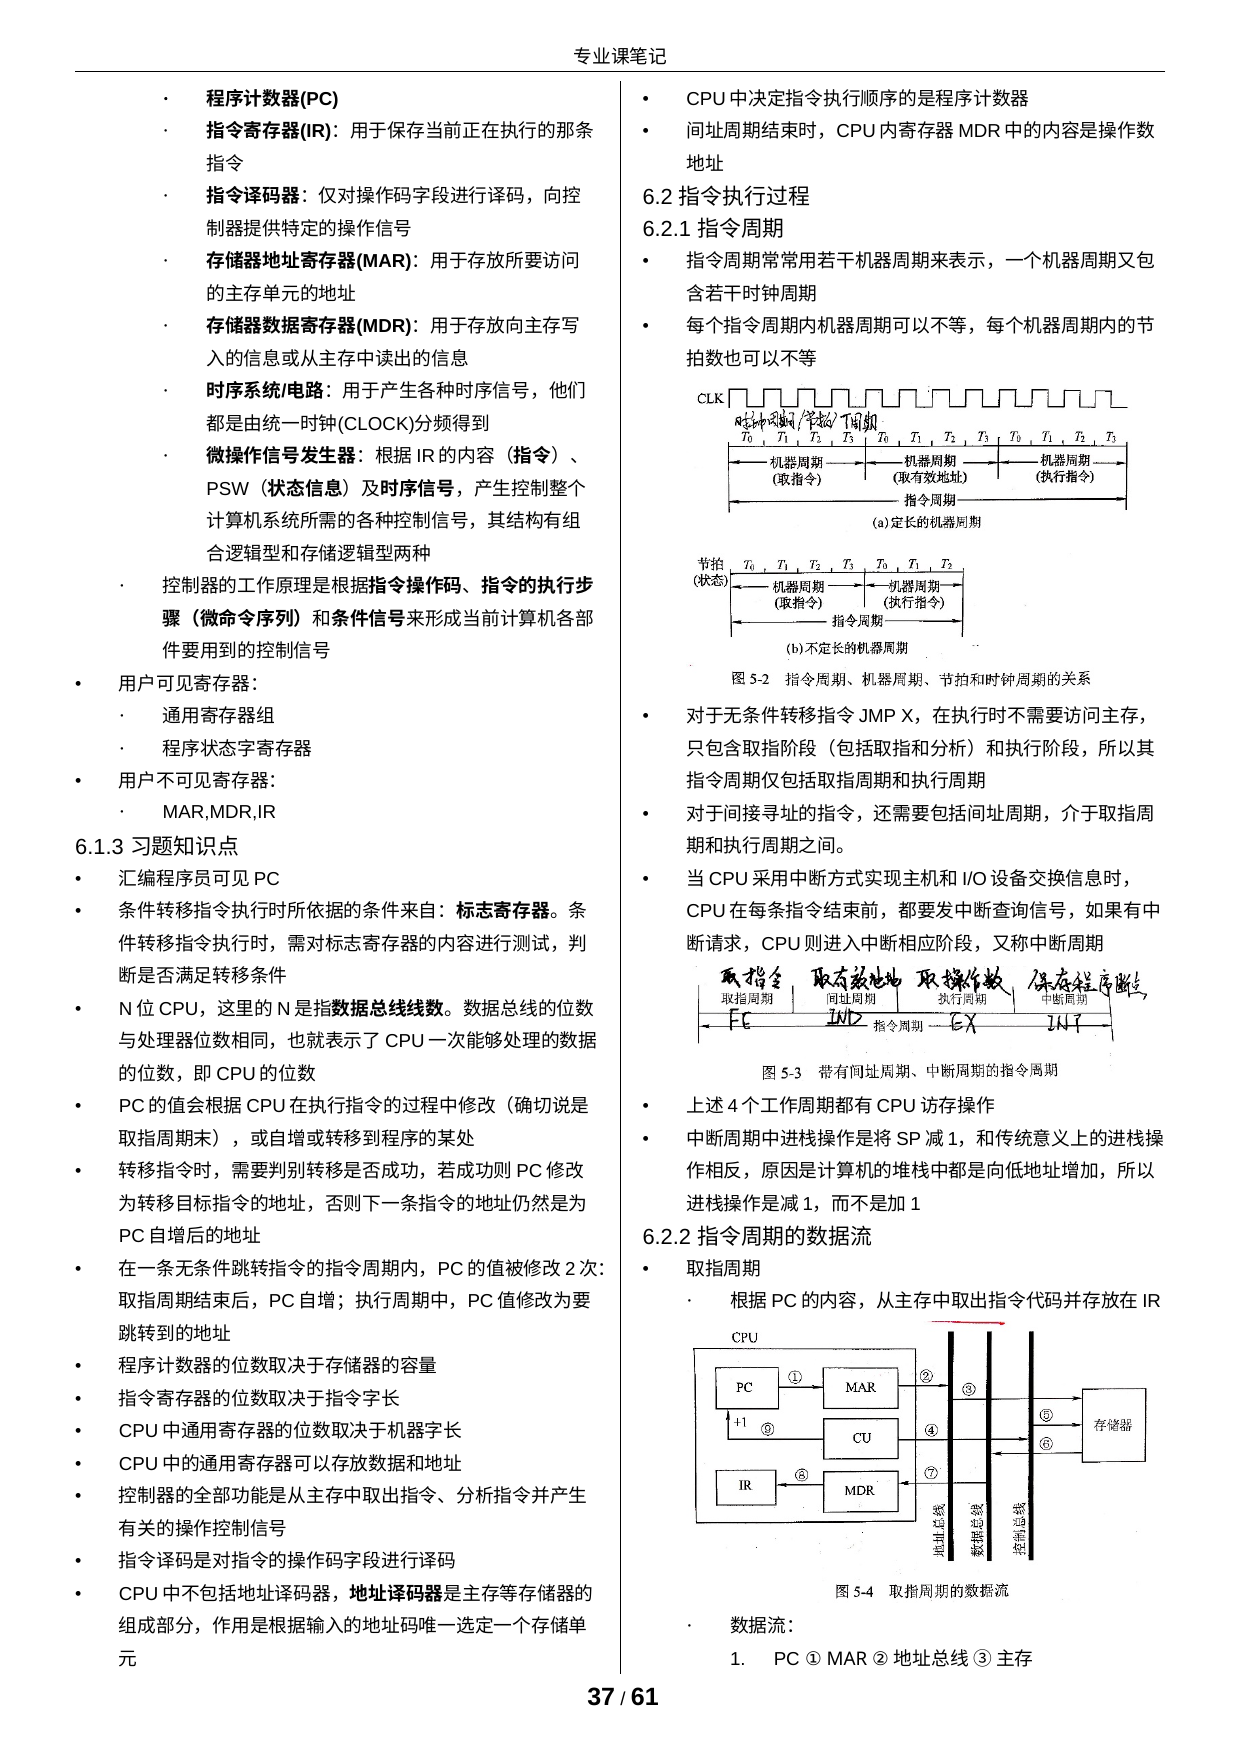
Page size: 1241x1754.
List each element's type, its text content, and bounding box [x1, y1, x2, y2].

text 中断周期中进栈操作是将SP减1，和传统意义上的进栈操作相反，原因是计算机的堆栈中都是向低地址增加，所以进栈操作是减1，而不是加1 [642, 1121, 1165, 1218]
text CPU中通用寄存器的位数取决于机器字长 [75, 1413, 598, 1446]
text 汇编程序员可见PC [75, 861, 598, 893]
text 指令周期常常用若干机器周期来表示，一个机器周期又包含若干时钟周期 [642, 243, 1165, 308]
text N位CPU，这里的N是指数据总线线数。数据总线的位数与处理器位数相同，也就表示了CPU一次能够处理的数据的位数，即CPU的位数 [75, 991, 598, 1088]
list 通用寄存器组 [119, 698, 598, 731]
text 在一条无条件跳转指令的指令周期内，PC的值被修改2次：取指周期结束后，PC自增；执行周期中，PC值修改为要跳转到的地址 [75, 1251, 598, 1348]
text 用户不可见寄存器： [75, 763, 598, 796]
text 指令译码是对指令的操作码字段进行译码 [75, 1543, 598, 1576]
text 用户可见寄存器： [75, 666, 598, 698]
list 时序系统/电路：用于产生各种时序信号，他们都是由统一时钟(CLOCK)分频得到 [162, 373, 598, 438]
text 取指周期 [642, 1251, 1165, 1283]
text 条件转移指令执行时所依据的条件来自：标志寄存器。条件转移指令执行时，需对标志寄存器的内容进行测试，判断是否满足转移条件 [75, 893, 598, 991]
list 数据流： [686, 1608, 1165, 1641]
picture [686, 966, 1154, 1081]
subtitle 指令周期 [642, 211, 1165, 243]
text 程序计数器的位数取决于存储器的容量 [75, 1348, 598, 1381]
text 对于间接寻址的指令，还需要包括间址周期，介于取指周期和执行周期之间。 [642, 796, 1165, 861]
list PC ① MAR ② 地址总线 ③ 主存 [730, 1641, 1165, 1673]
text 间址周期结束时，CPU内寄存器MDR中的内容是操作数地址 [642, 113, 1165, 178]
list 指令寄存器(IR)：用于保存当前正在执行的那条指令 [162, 113, 598, 178]
picture [686, 1321, 1151, 1603]
text 控制器的全部功能是从主存中取出指令、分析指令并产生有关的操作控制信号 [75, 1478, 598, 1543]
list 根据PC的内容，从主存中取出指令代码并存放在IR [686, 1283, 1165, 1316]
subtitle 习题知识点 [75, 828, 598, 861]
list 程序计数器(PC) [162, 81, 598, 113]
list 微操作信号发生器：根据IR的内容（指令）、PSW（状态信息）及时序信号，产生控制整个计算机系统所需的各种控制信号，其结构有组合逻辑型和存储逻辑型两种 [162, 438, 598, 568]
text 转移指令时，需要判别转移是否成功，若成功则PC修改为转移目标指令的地址，否则下一条指令的地址仍然是为PC自增后的地址 [75, 1153, 598, 1251]
text CPU中不包括地址译码器，地址译码器是主存等存储器的组成部分，作用是根据输入的地址码唯一选定一个存储单元 [75, 1576, 598, 1673]
list 控制器的工作原理是根据指令操作码、指令的执行步骤（微命令序列）和条件信号来形成当前计算机各部件要用到的控制信号 [119, 568, 598, 666]
text 上述4个工作周期都有CPU访存操作 [642, 1088, 1165, 1121]
subtitle 指令执行过程 [642, 178, 1165, 211]
list 存储器数据寄存器(MDR)：用于存放向主存写入的信息或从主存中读出的信息 [162, 308, 598, 373]
text 对于无条件转移指令JMP X，在执行时不需要访问主存，只包含取指阶段（包括取指和分析）和执行阶段，所以其指令周期仅包括取指周期和执行周期 [642, 698, 1165, 796]
list 存储器地址寄存器(MAR)：用于存放所要访问的主存单元的地址 [162, 243, 598, 308]
list 程序状态字寄存器 [119, 731, 598, 763]
subtitle 指令周期的数据流 [642, 1218, 1165, 1251]
text PC的值会根据CPU在执行指令的过程中修改（确切说是取指周期末），或自增或转移到程序的某处 [75, 1088, 598, 1153]
picture [686, 378, 1138, 693]
text CPU中的通用寄存器可以存放数据和地址 [75, 1446, 598, 1478]
text CPU中决定指令执行顺序的是程序计数器 [642, 81, 1165, 113]
text 指令寄存器的位数取决于指令字长 [75, 1381, 598, 1413]
list MAR,MDR,IR [119, 796, 598, 828]
list 指令译码器：仅对操作码字段进行译码，向控制器提供特定的操作信号 [162, 178, 598, 243]
